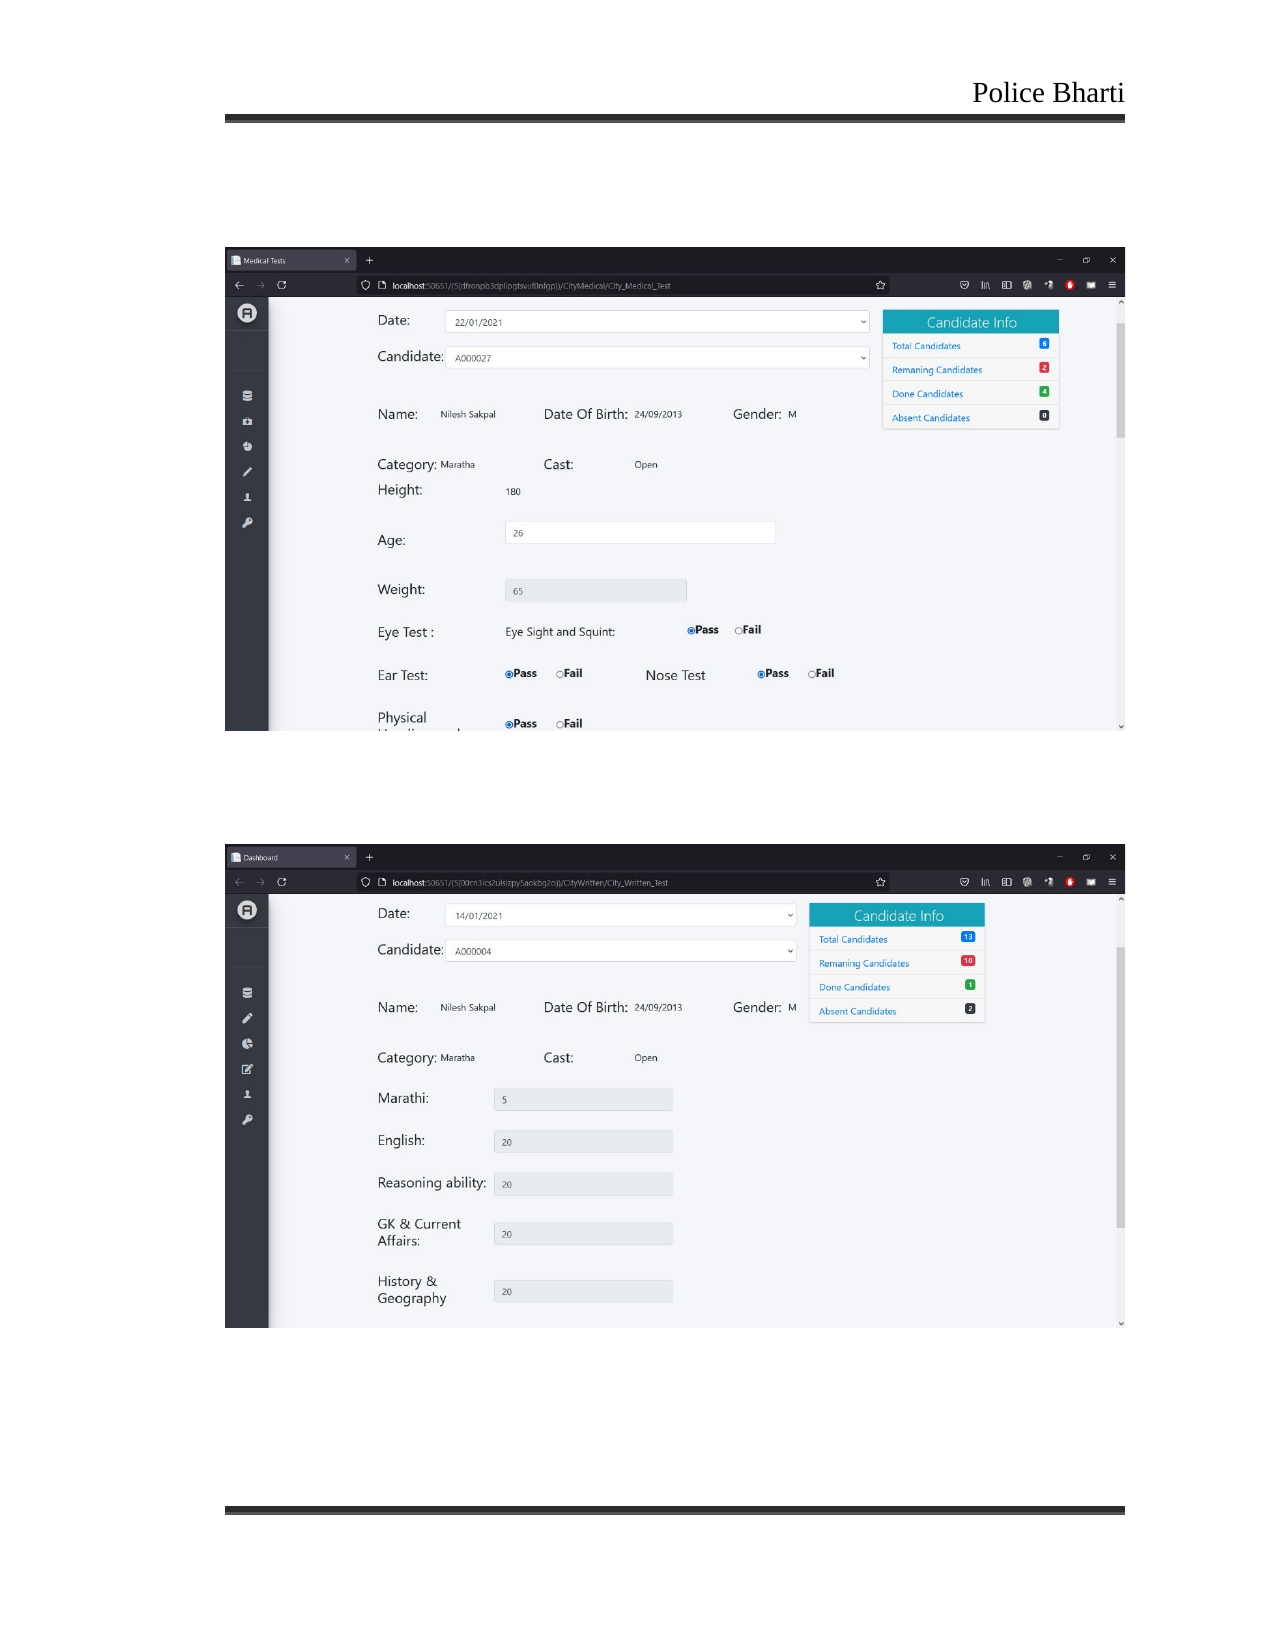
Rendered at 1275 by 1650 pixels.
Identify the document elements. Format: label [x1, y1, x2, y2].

picture [225, 247, 1125, 731]
picture [225, 844, 1125, 1328]
